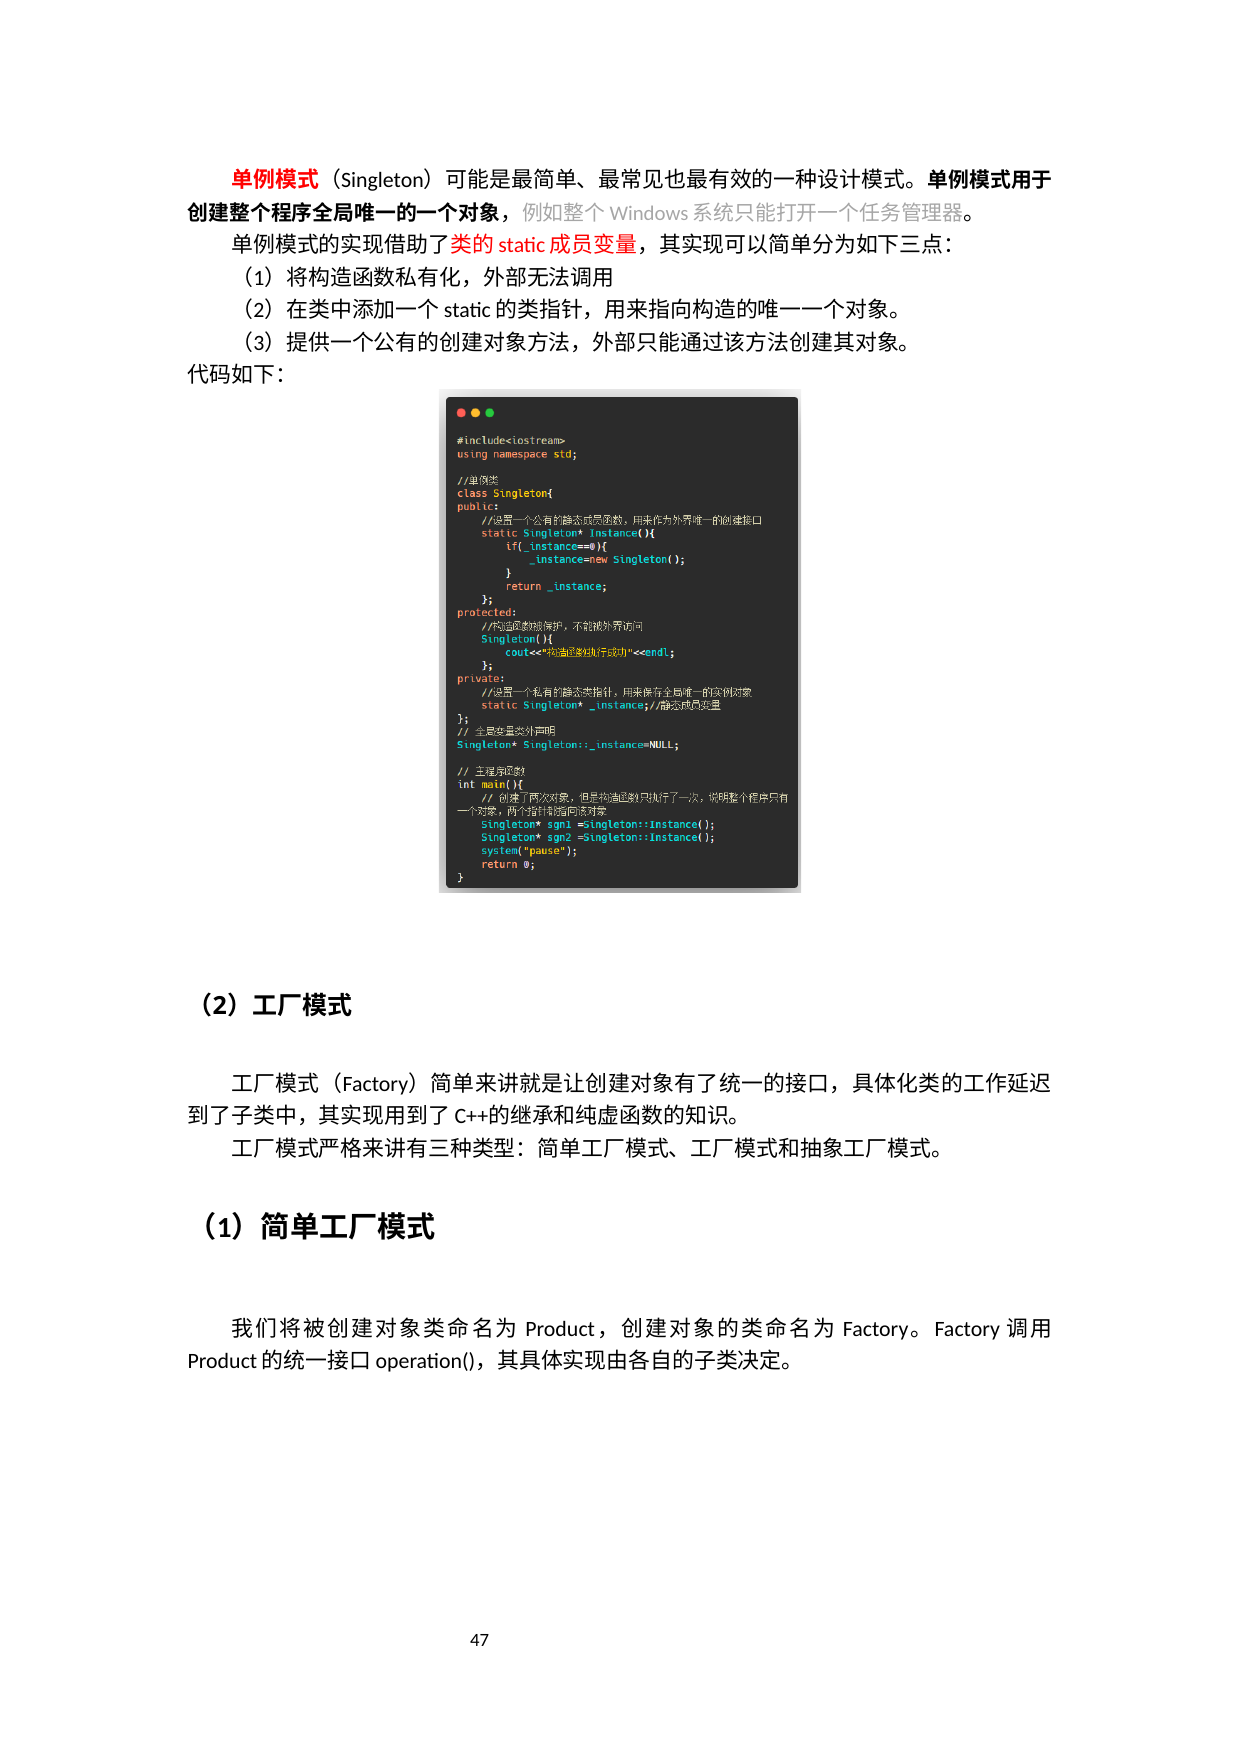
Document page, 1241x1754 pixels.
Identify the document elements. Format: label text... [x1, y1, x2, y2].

text 我们将被创建对象类命名为Product，创建对象的类命名为Factory。Factory调用Product的统一接口operation()，其具体实现由各自的子类决定。 [187, 1310, 1053, 1375]
list 工厂模式（Factory）简单来讲就是让创建对象有了统一的接口，具体化类的工作延迟到了子类中，其实现用到了C++的继承和纯虚函数的知识。 [187, 1065, 1053, 1130]
subtitle 简单工厂模式 [187, 1192, 1053, 1257]
picture [438, 389, 802, 893]
list 工厂模式严格来讲有三种类型：简单工厂模式、工厂模式和抽象工厂模式。 [187, 1130, 1053, 1163]
list 单例模式（Singleton）可能是最简单、最常见也最有效的一种设计模式。单例模式用于创建整个程序全局唯一的一个对象，例如整个Windows系统只能打开一个任务管理器。 [187, 162, 1053, 227]
subtitle （2）工厂模式 [187, 971, 1053, 1036]
list 将构造函数私有化，外部无法调用 [187, 259, 1053, 292]
list 单例模式的实现借助了类的static成员变量，其实现可以简单分为如下三点： [187, 227, 1053, 259]
list 在类中添加一个static的类指针，用来指向构造的唯一一个对象。 [187, 292, 1053, 324]
list 提供一个公有的创建对象方法，外部只能通过该方法创建其对象。 [187, 324, 1053, 357]
list 代码如下： [187, 357, 1053, 389]
